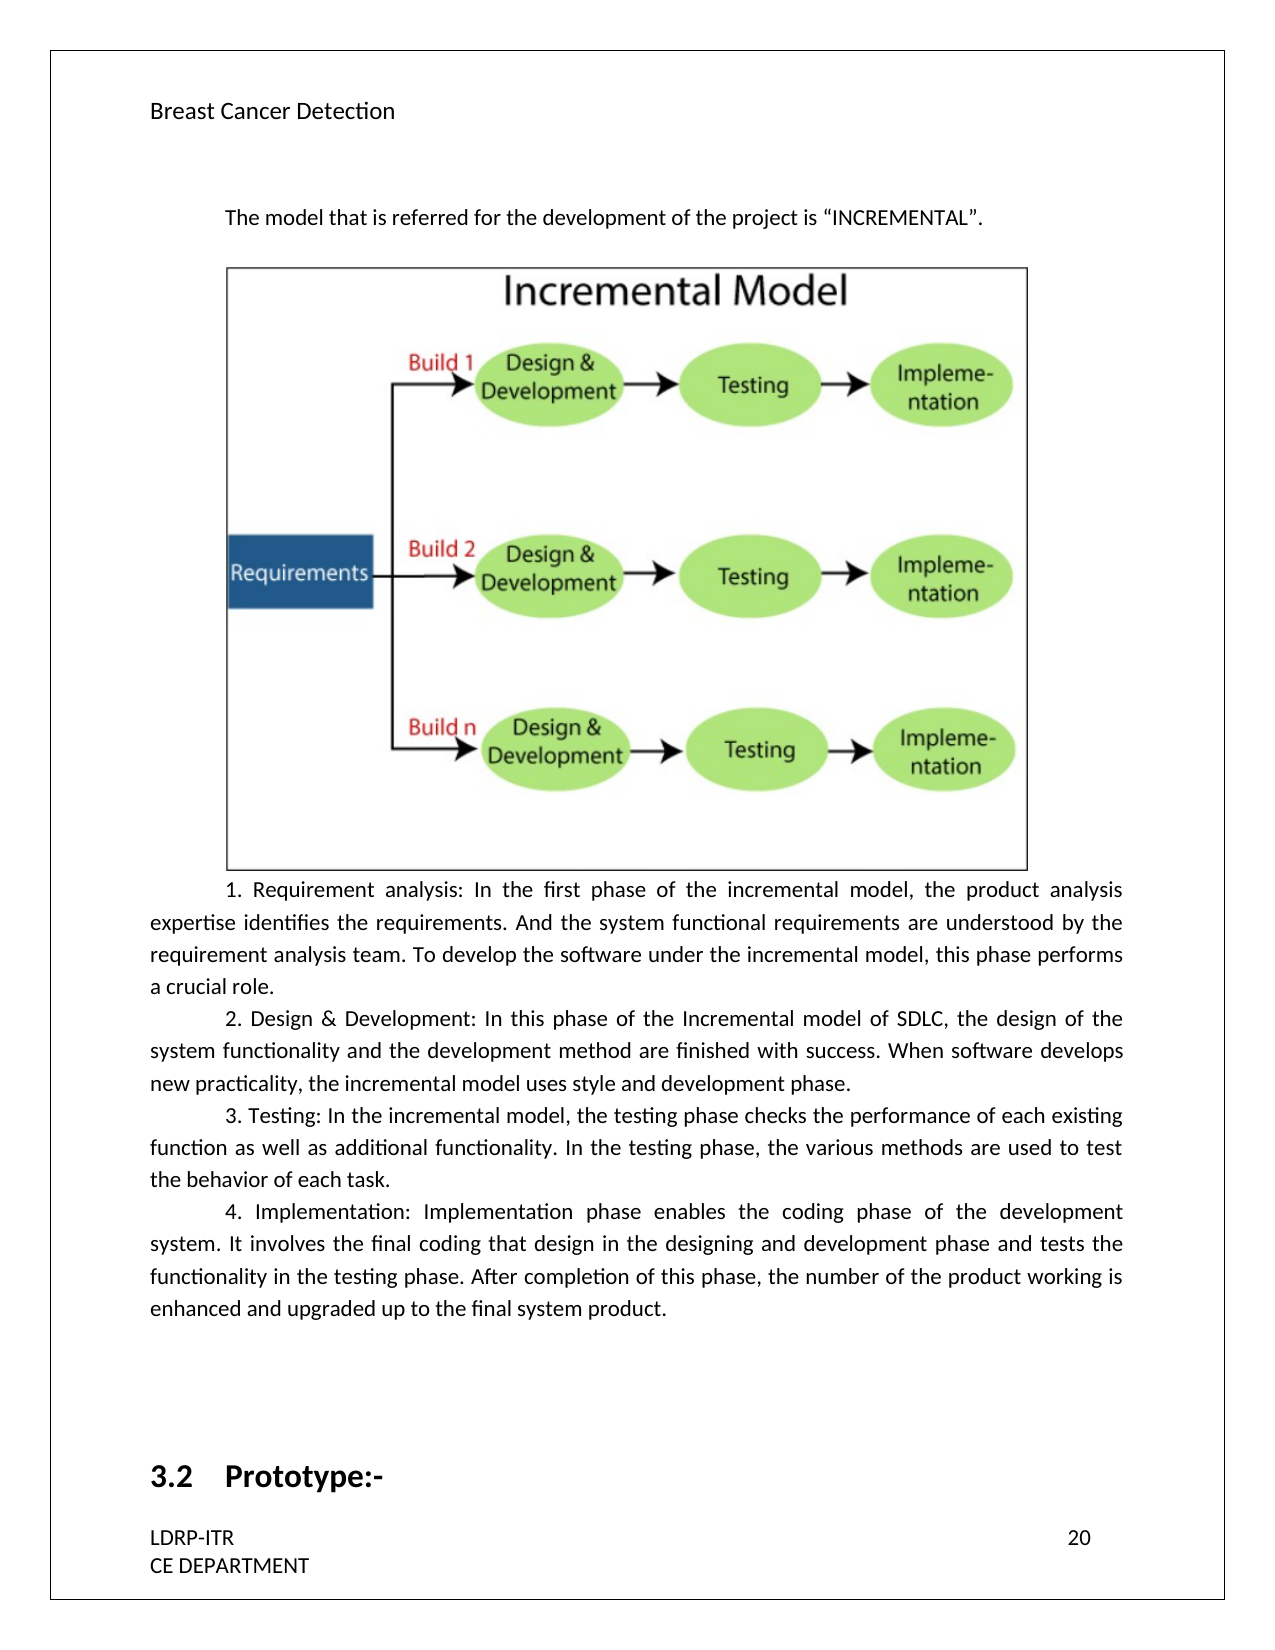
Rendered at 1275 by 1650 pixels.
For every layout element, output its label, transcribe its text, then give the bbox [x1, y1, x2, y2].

text The model that is referred for the development of the project is “INCREMENTAL”. [150, 203, 1125, 231]
text 1. Requirement analysis: In the first phase of the incremental model, the product analysis expertise identifies the requirements. And the system functional requirements are understood by the requirement analysis team. To develop the software under the incremental model, this phase performs a crucial role. [150, 876, 1125, 1000]
text 4. Implementation: Implementation phase enables the coding phase of the development system. It involves the final coding that design in the designing and development phase and tests the functionality in the testing phase. After completion of this phase, the number of the product working is enhanced and upgraded up to the final system product. [150, 1197, 1125, 1322]
text 3. Testing: In the incremental model, the testing phase checks the performance of each existing function as well as additional functionality. In the testing phase, the various methods are used to test the behavior of each task. [150, 1101, 1125, 1193]
picture [225, 267, 1028, 872]
list Prototype:- [150, 1455, 1125, 1496]
text 2. Design & Development: In this phase of the Incremental model of SDLC, the design of the system functionality and the development method are finished with success. When software develops new practicality, the incremental model uses style and development phase. [150, 1004, 1125, 1097]
